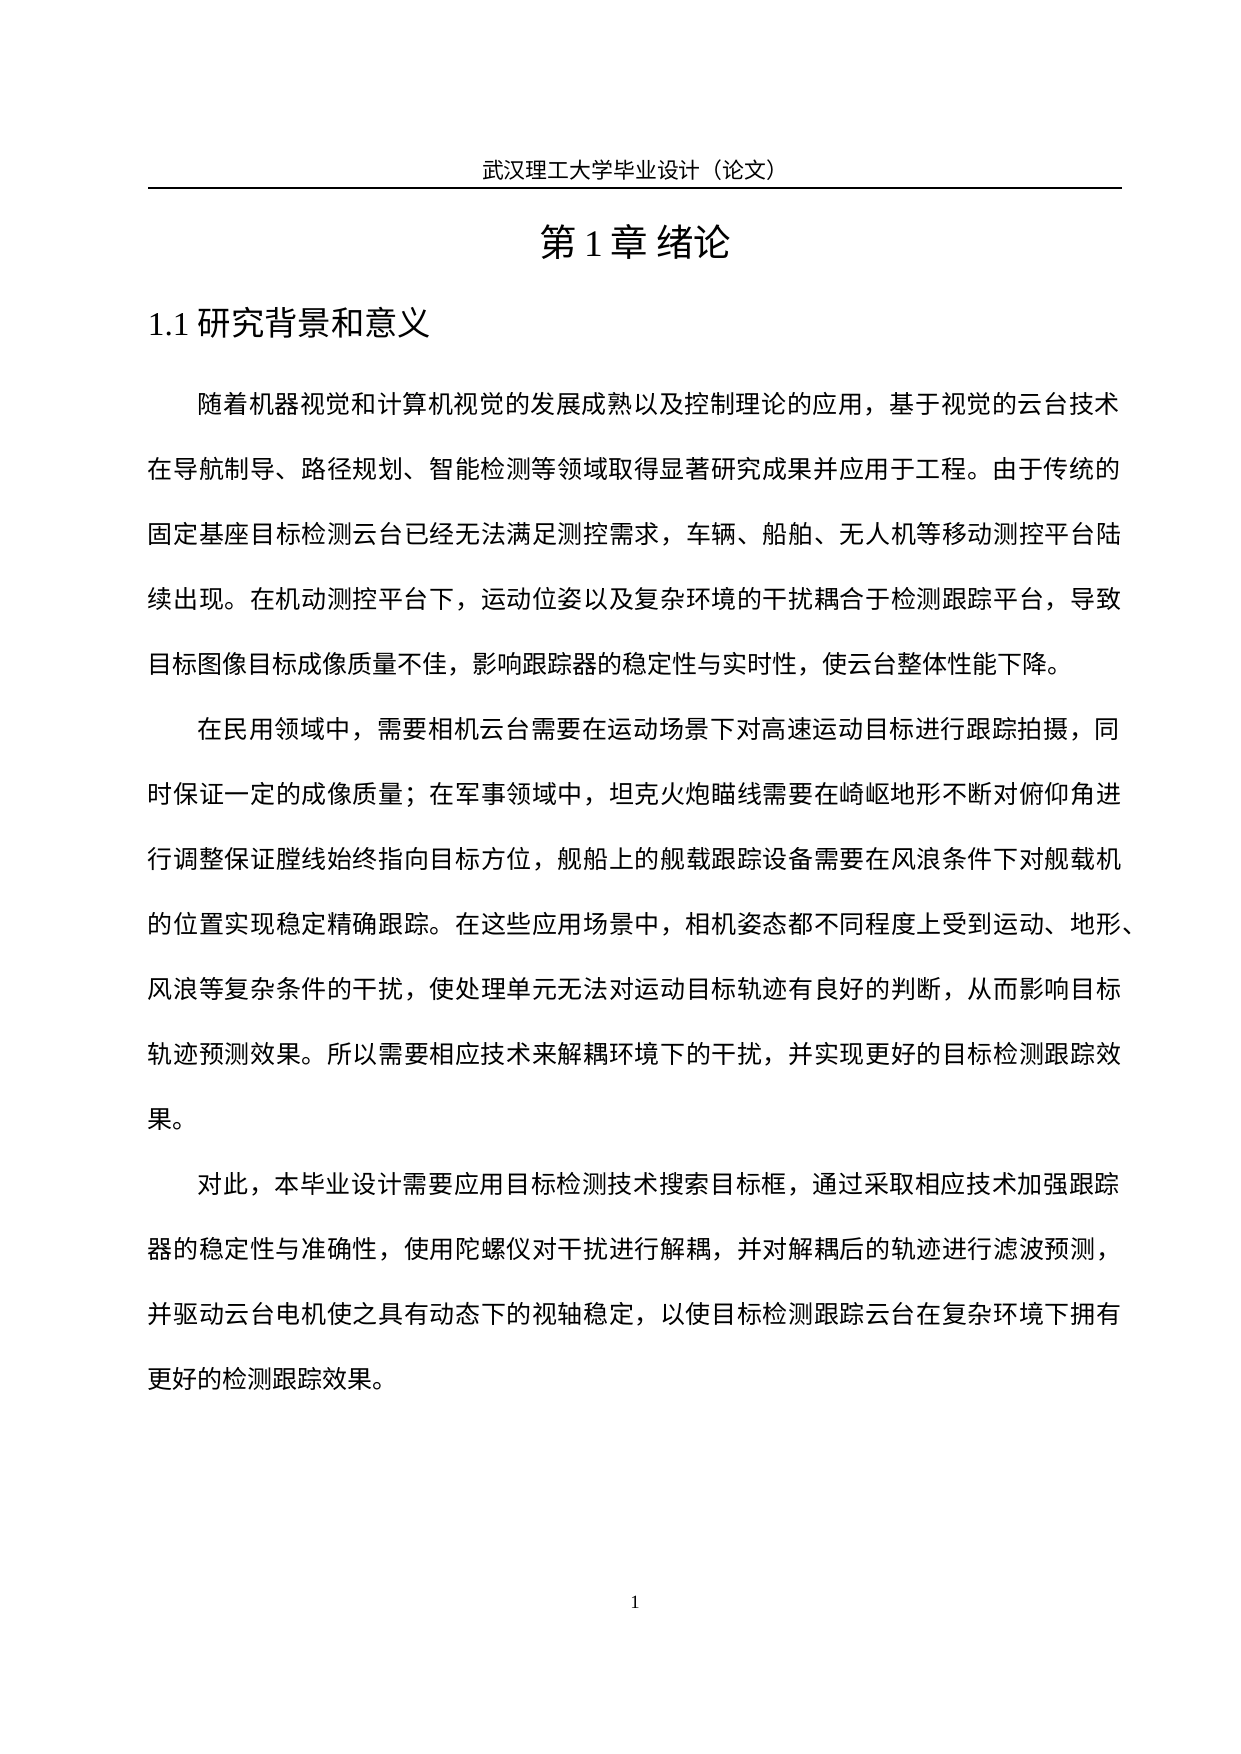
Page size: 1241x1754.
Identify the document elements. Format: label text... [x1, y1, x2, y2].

text 第1章 绪论 [148, 207, 1122, 272]
text 在民用领域中，需要相机云台需要在运动场景下对高速运动目标进行跟踪拍摄，同时保证一定的成像质量；在军事领域中，坦克火炮瞄线需要在崎岖地形不断对俯仰角进行调整保证膛线始终指向目标方位，舰船上的舰载跟踪设备需要在风浪条件下对舰载机的位置实现稳定精确跟踪。在这些应用场景中，相机姿态都不同程度上受到运动、地形、风浪等复杂条件的干扰，使处理单元无法对运动目标轨迹有良好的判断，从而影响目标轨迹预测效果。所以需要相应技术来解耦环境下的干扰，并实现更好的目标检测跟踪效果。 [148, 695, 1122, 1150]
text 对此，本毕业设计需要应用目标检测技术搜索目标框，通过采取相应技术加强跟踪器的稳定性与准确性，使用陀螺仪对干扰进行解耦，并对解耦后的轨迹进行滤波预测，并驱动云台电机使之具有动态下的视轴稳定，以使目标检测跟踪云台在复杂环境下拥有更好的检测跟踪效果。 [148, 1150, 1122, 1410]
text 1.1 研究背景和意义 [148, 288, 1122, 353]
text 随着机器视觉和计算机视觉的发展成熟以及控制理论的应用，基于视觉的云台技术在导航制导、路径规划、智能检测等领域取得显著研究成果并应用于工程。由于传统的固定基座目标检测云台已经无法满足测控需求，车辆、船舶、无人机等移动测控平台陆续出现。在机动测控平台下，运动位姿以及复杂环境的干扰耦合于检测跟踪平台，导致目标图像目标成像质量不佳，影响跟踪器的稳定性与实时性，使云台整体性能下降。 [148, 370, 1122, 695]
